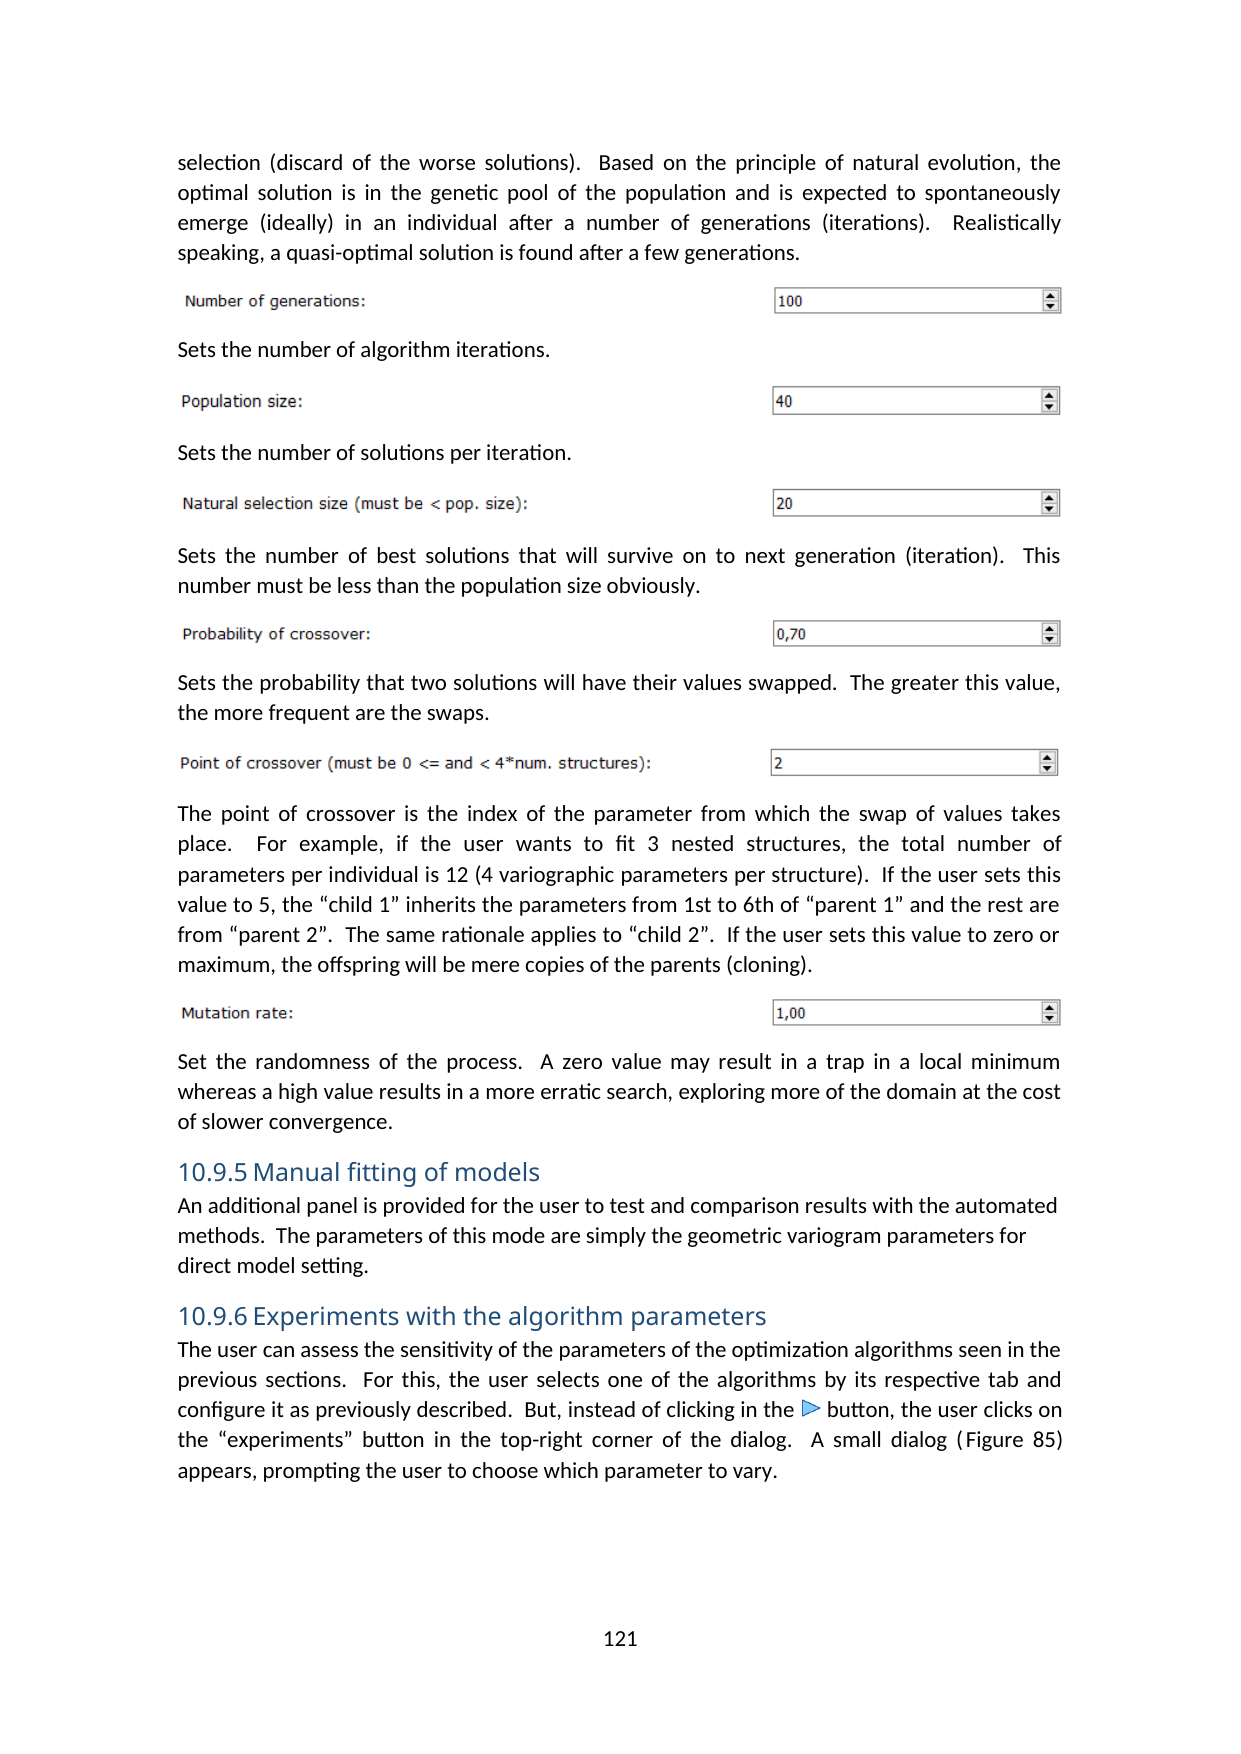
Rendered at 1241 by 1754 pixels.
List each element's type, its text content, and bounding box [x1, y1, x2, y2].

text An additional panel is provided for the user to test and comparison results with the automated methods. The parameters of this mode are simply the geometric variogram parameters for direct model setting. [177, 1191, 1063, 1279]
text The user can assess the sensitivity of the parameters of the optimization algorithms seen in the previous sections. For this, the user selects one of the algorithms by its respective tab and configure it as previously described. But, instead of clicking in the button, the user clicks on the “experiments” button in the top-right corner of the dialog. A small dialog (Figure 85) appears, prompting the user to choose which parameter to vary. [177, 1335, 1063, 1484]
picture [177, 618, 1063, 649]
text Sets the number of solutions per iteration. [177, 438, 1063, 466]
picture [177, 997, 1063, 1028]
picture [177, 285, 1065, 316]
picture [801, 1398, 821, 1418]
text Sets the number of best solutions that will survive on to next generation (iteration). This number must be less than the population size obviously. [177, 541, 1063, 599]
subtitle Experiments with the algorithm parameters [177, 1298, 1063, 1332]
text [177, 148, 1063, 266]
picture [177, 745, 1063, 781]
text The point of crossover is the index of the parameter from which the swap of values takes place. For example, if the user wants to fit 3 nested structures, the total number of parameters per individual is 12 (4 variographic parameters per structure). If the user sets this value to 5, the “child 1” inherits the parameters from 1st to 6th of “parent 1” and the rest are from “parent 2”. The same rationale applies to “child 2”. If the user sets this value to zero or maximum, the offspring will be mere copies of the parents (cloning). [177, 799, 1063, 978]
picture [177, 381, 1065, 419]
text Sets the number of algorithm iterations. [177, 335, 1063, 363]
subtitle Manual fitting of models [177, 1154, 1063, 1188]
text Set the randomness of the process. A zero value may result in a trap in a local minimum whereas a high value results in a more erratic search, exploring more of the domain at the cost of slower convergence. [177, 1047, 1063, 1135]
picture [177, 484, 1065, 523]
text Sets the probability that two solutions will have their values swapped. The greater this value, the more frequent are the swaps. [177, 668, 1063, 726]
